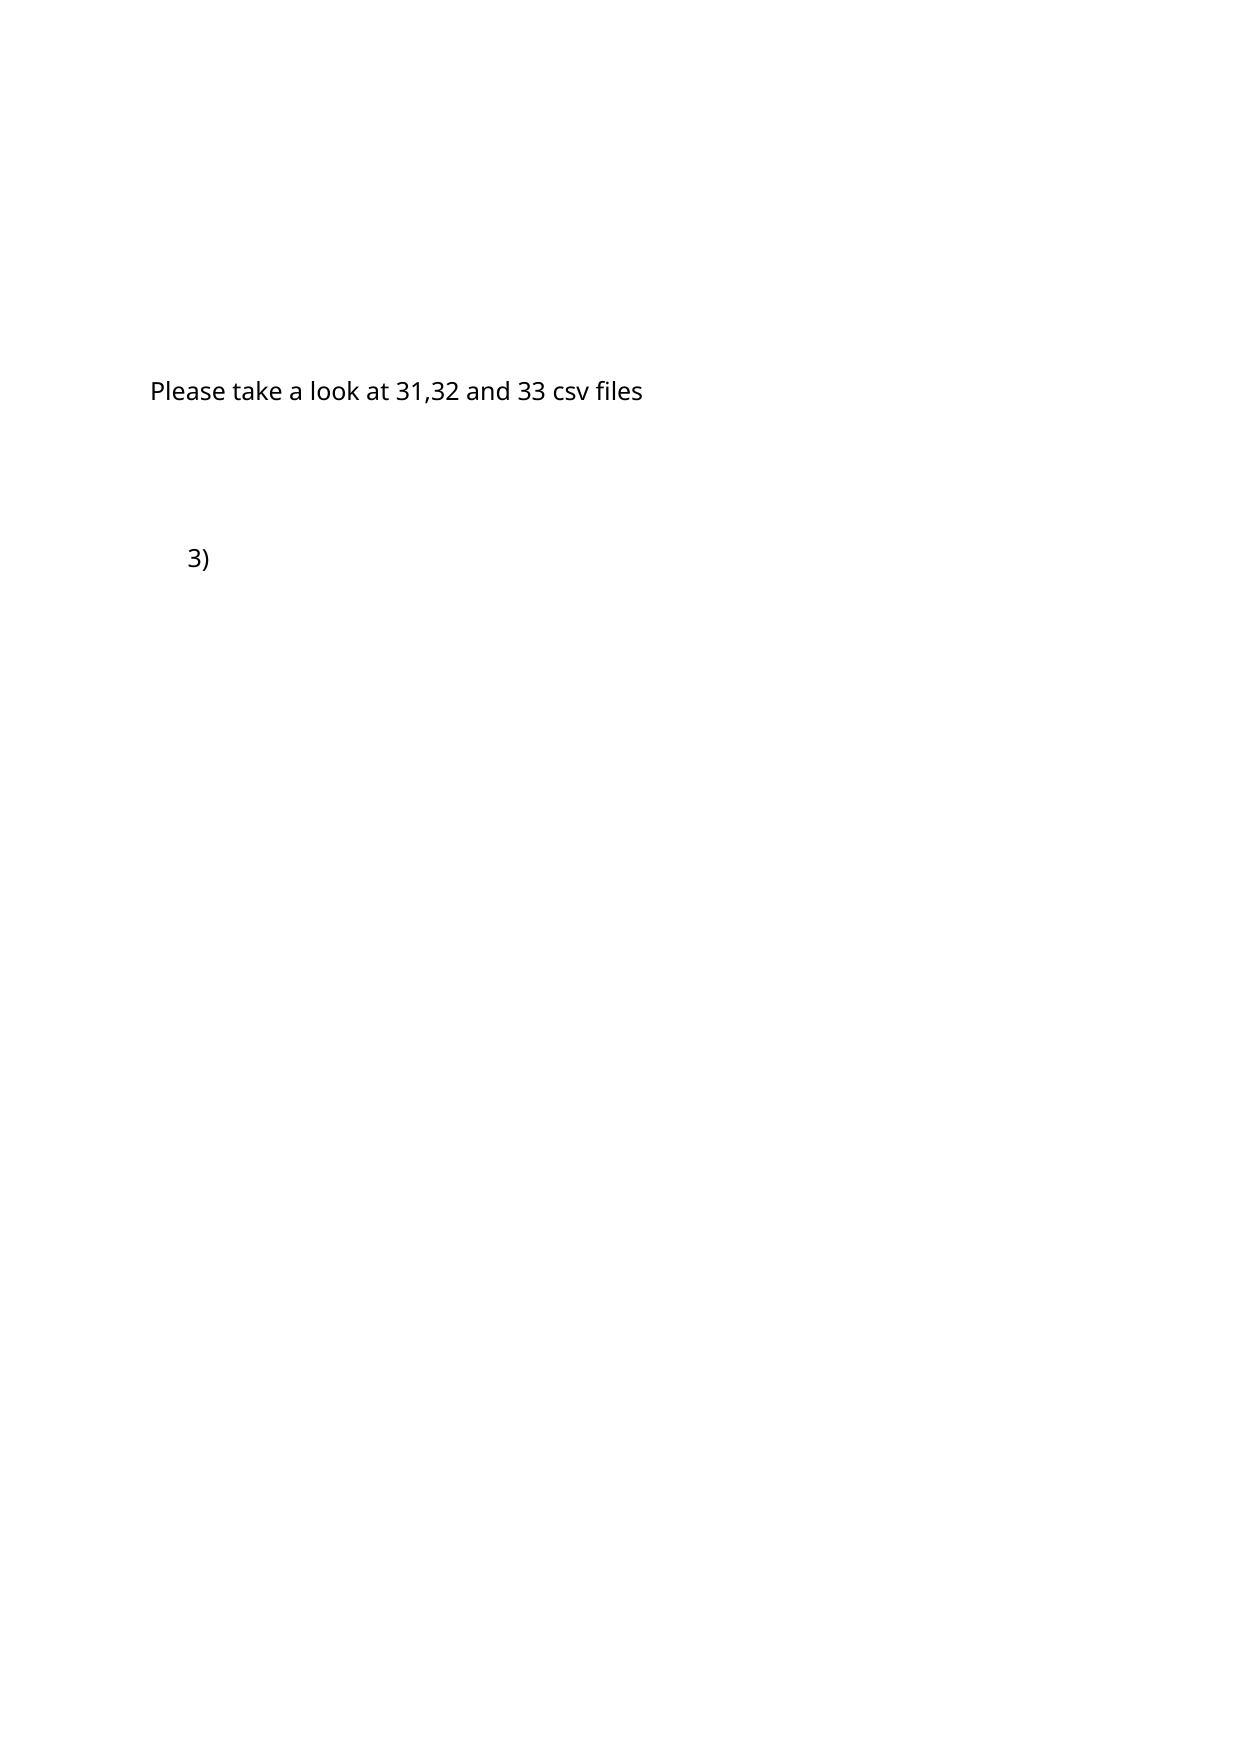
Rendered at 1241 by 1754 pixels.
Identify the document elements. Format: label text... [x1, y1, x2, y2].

text 3) [187, 541, 1090, 575]
text Please take a look at 31,32 and 33 csv files [150, 373, 1090, 407]
